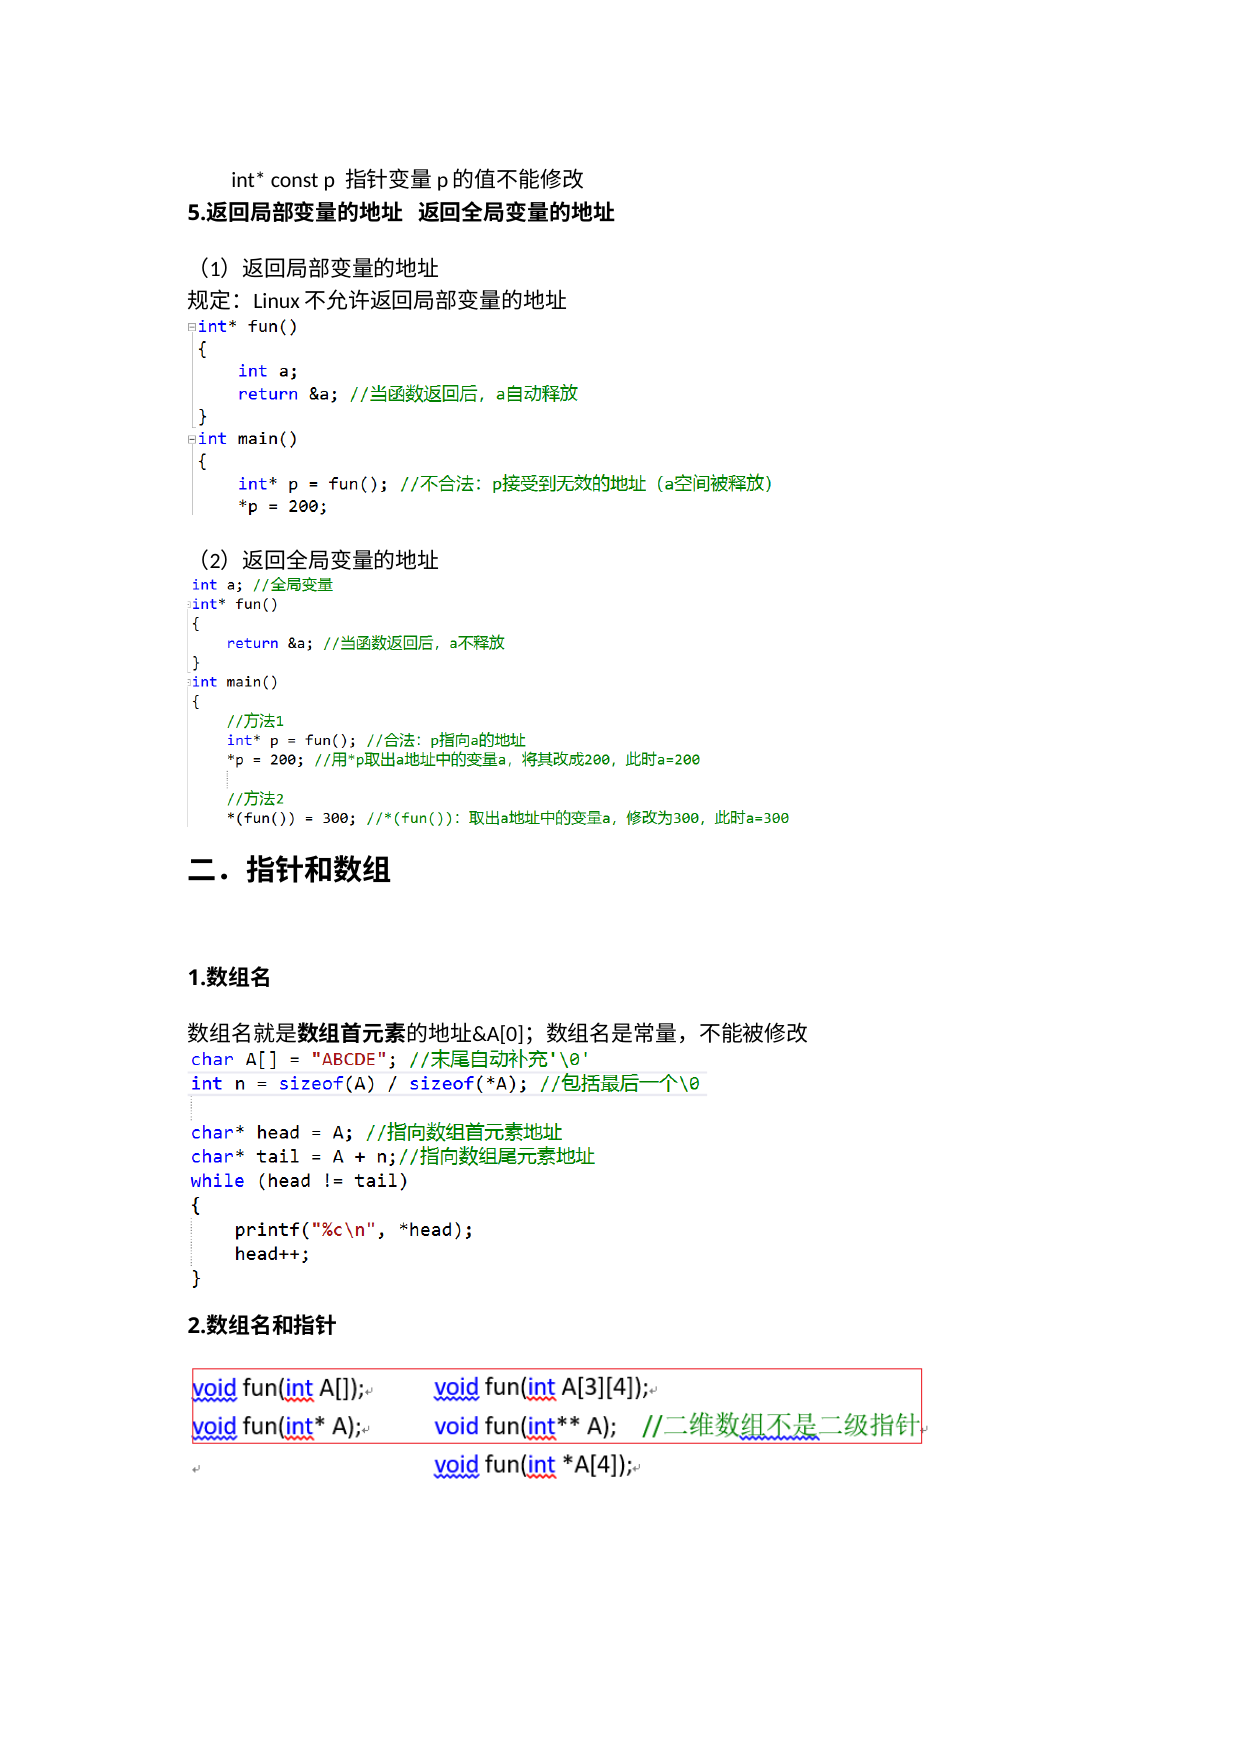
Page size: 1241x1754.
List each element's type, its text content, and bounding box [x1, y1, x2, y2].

subtitle 二．指针和数组 [187, 835, 1053, 900]
text 规定：Linux不允许返回局部变量的地址 [187, 283, 1053, 315]
picture [187, 1363, 939, 1480]
subtitle 5.返回局部变量的地址 返回全局变量的地址 [187, 194, 1053, 227]
subtitle 1.数组名 [187, 960, 1053, 992]
text int* const p 指针变量p的值不能修改 [187, 162, 1053, 194]
picture [187, 315, 774, 515]
text 数组名就是数组首元素的地址&A[0]；数组名是常量，不能被修改 [187, 1015, 1053, 1048]
subtitle 2.数组名和指针 [187, 1308, 1053, 1340]
text （1）返回局部变量的地址 [187, 250, 1053, 283]
picture [187, 575, 792, 827]
picture [187, 1047, 708, 1289]
text （2）返回全局变量的地址 [187, 543, 1053, 575]
